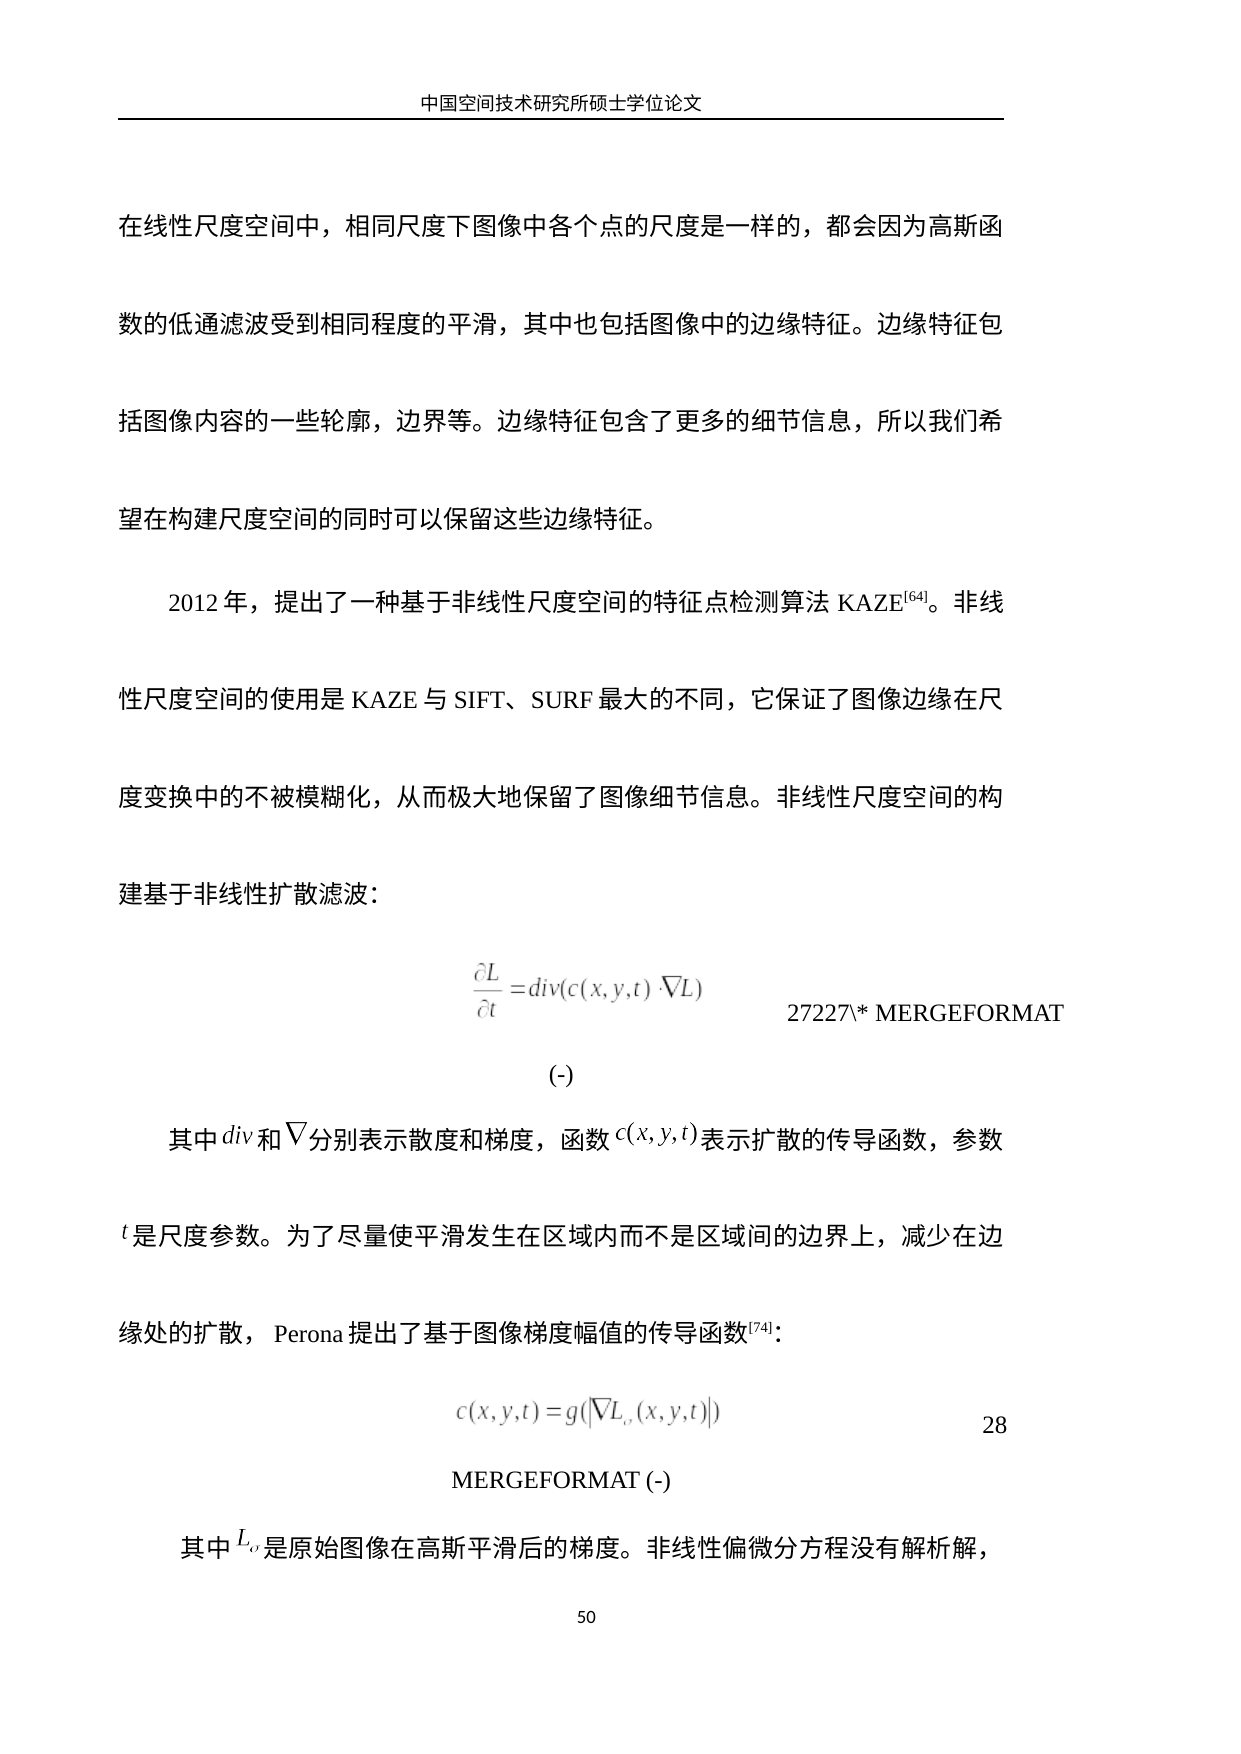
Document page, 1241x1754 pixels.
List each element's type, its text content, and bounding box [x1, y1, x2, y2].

text 2012年，提出了一种基于非线性尺度空间的特征点检测算法KAZE[64]。非线性尺度空间的使用是KAZE与SIFT、SURF最大的不同，它保证了图像边缘在尺度变换中的不被模糊化，从而极大地保留了图像细节信息。非线性尺度空间的构建基于非线性扩散滤波： [118, 568, 1004, 925]
text 其中和分别表示散度和梯度，函数表示扩散的传导函数，参数是尺度参数。为了尽量使平滑发生在区域内而不是区域间的边界上，减少在边缘处的扩散， Perona提出了基于图像梯度幅值的传导函数[74]： [118, 1104, 1004, 1364]
text 其中是原始图像在高斯平滑后的梯度。非线性偏微分方程没有解析解，文章中使用了加性算子分裂算法（Additive Operator Splitting，AOS）进行求近似解[75]。采用任意步长来构造稳定的非线性尺度空间。下面是构建尺度空间的一些细节。 [118, 1510, 1004, 1575]
